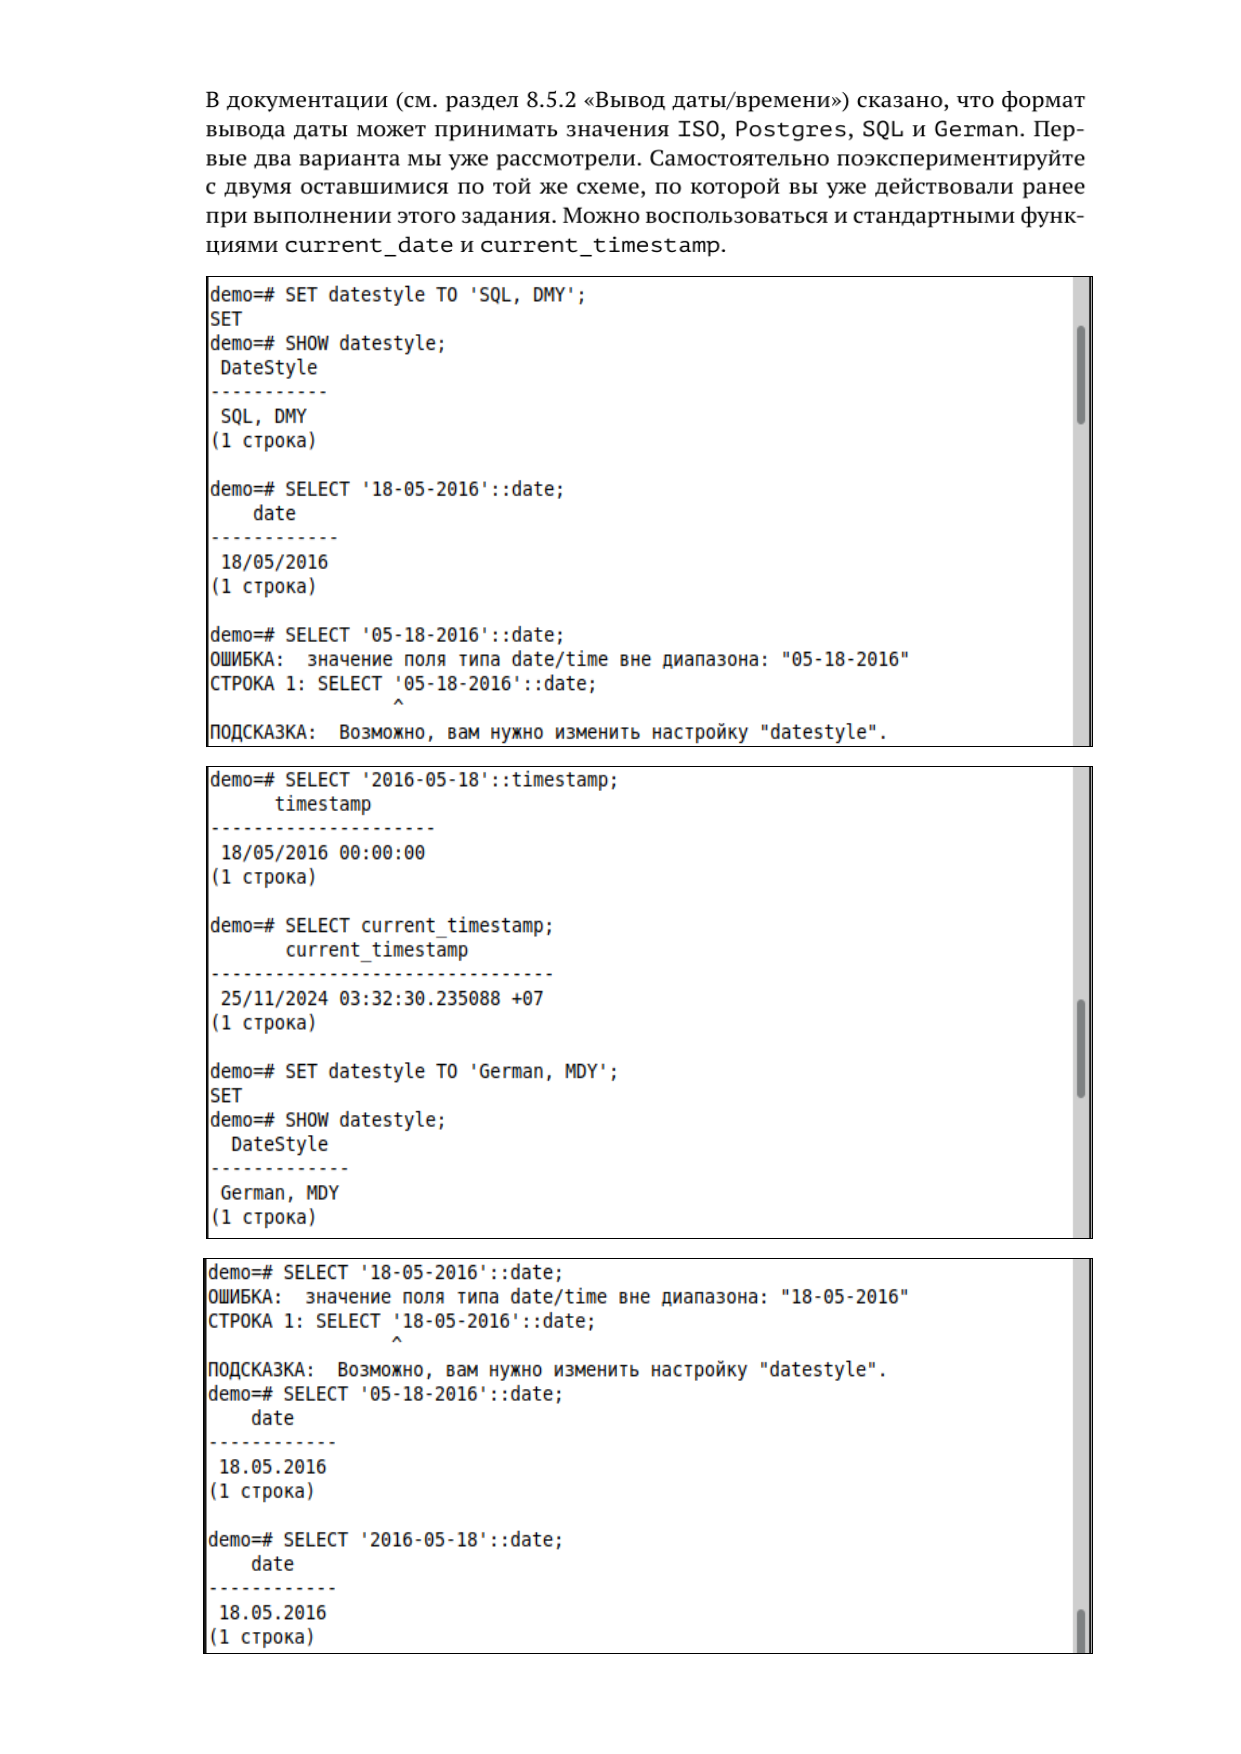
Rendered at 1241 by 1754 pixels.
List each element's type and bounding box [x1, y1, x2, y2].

picture [207, 767, 1092, 1238]
picture [203, 88, 1093, 257]
picture [207, 277, 1092, 746]
picture [204, 1259, 1092, 1653]
